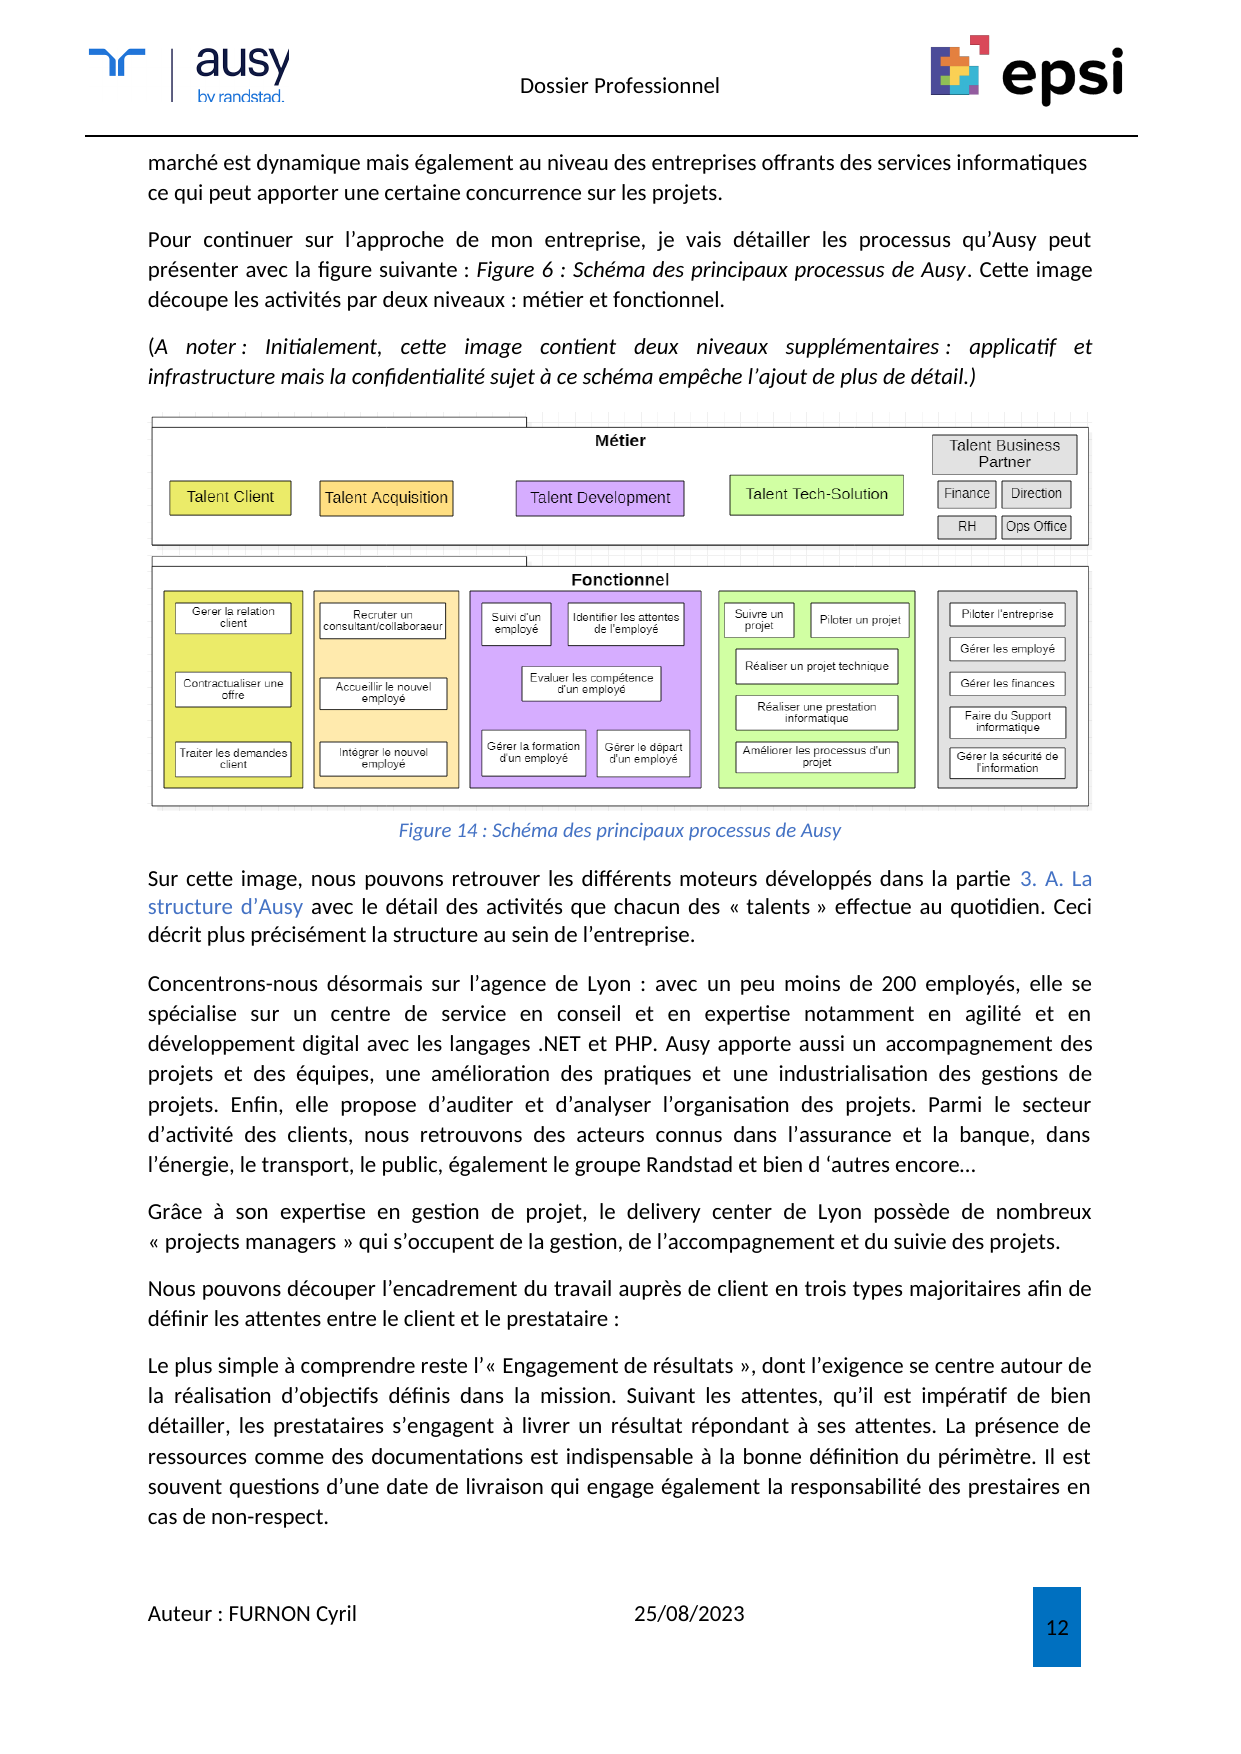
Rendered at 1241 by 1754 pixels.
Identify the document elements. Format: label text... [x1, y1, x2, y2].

text Grâce à son expertise en gestion de projet, le delivery center de Lyon possède de nombreux « projects managers » qui s’occupent de la gestion, de l’accompagnement et du suivie des projets. [148, 1197, 1093, 1255]
text Sur cette image, nous pouvons retrouver les différents moteurs développés dans la partie 3. A. La structure d’Ausy avec le détail des activités que chacun des « talents » effectue au quotidien. Ceci décrit plus précisément la structure au sein de l’entreprise. [148, 811, 1093, 948]
text Le plus simple à comprendre reste l’« Engagement de résultats », dont l’exigence se centre autour de la réalisation d’objectifs définis dans la mission. Suivant les attentes, qu’il est impératif de bien détailler, les prestataires s’engagent à livrer un résultat répondant à ses attentes. La présence de ressources comme des documentations est indispensable à la bonne définition du périmètre. Il est souvent questions d’une date de livraison qui engage également la responsabilité des prestaires en cas de non-respect. [148, 1351, 1093, 1530]
text Nous pouvons découper l’encadrement du travail auprès de client en trois types majoritaires afin de définir les attentes entre le client et le prestataire : [148, 1274, 1093, 1332]
text Pour continuer sur l’approche de mon entreprise, je vais détailler les processus qu’Ausy peut présenter avec la figure suivante : Figure 6 : Schéma des principaux processus de Ausy. Cette image découpe les activités par deux niveaux : métier et fonctionnel. [148, 225, 1093, 313]
picture [147, 412, 1093, 811]
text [148, 148, 1093, 206]
picture [88, 48, 289, 102]
text (A noter : Initialement, cette image contient deux niveaux supplémentaires : applicatif et infrastructure mais la confidentialité sujet à ce schéma empêche l’ajout de plus de détail.) [148, 332, 1093, 390]
text Concentrons-nous désormais sur l’agence de Lyon : avec un peu moins de 200 employés, elle se spécialise sur un centre de service en conseil et en expertise notamment en agilité et en développement digital avec les langages .NET et PHP. Ausy apporte aussi un accompagnement des projets et des équipes, une amélioration des pratiques et une industrialisation des gestions de projets. Enfin, elle propose d’auditer et d’analyser l’organisation des projets. Parmi le secteur d’activité des clients, nous retrouvons des acteurs connus dans l’assurance et la banque, dans l’énergie, le transport, le public, également le groupe Randstad et bien d ‘autres encore… [148, 969, 1093, 1178]
